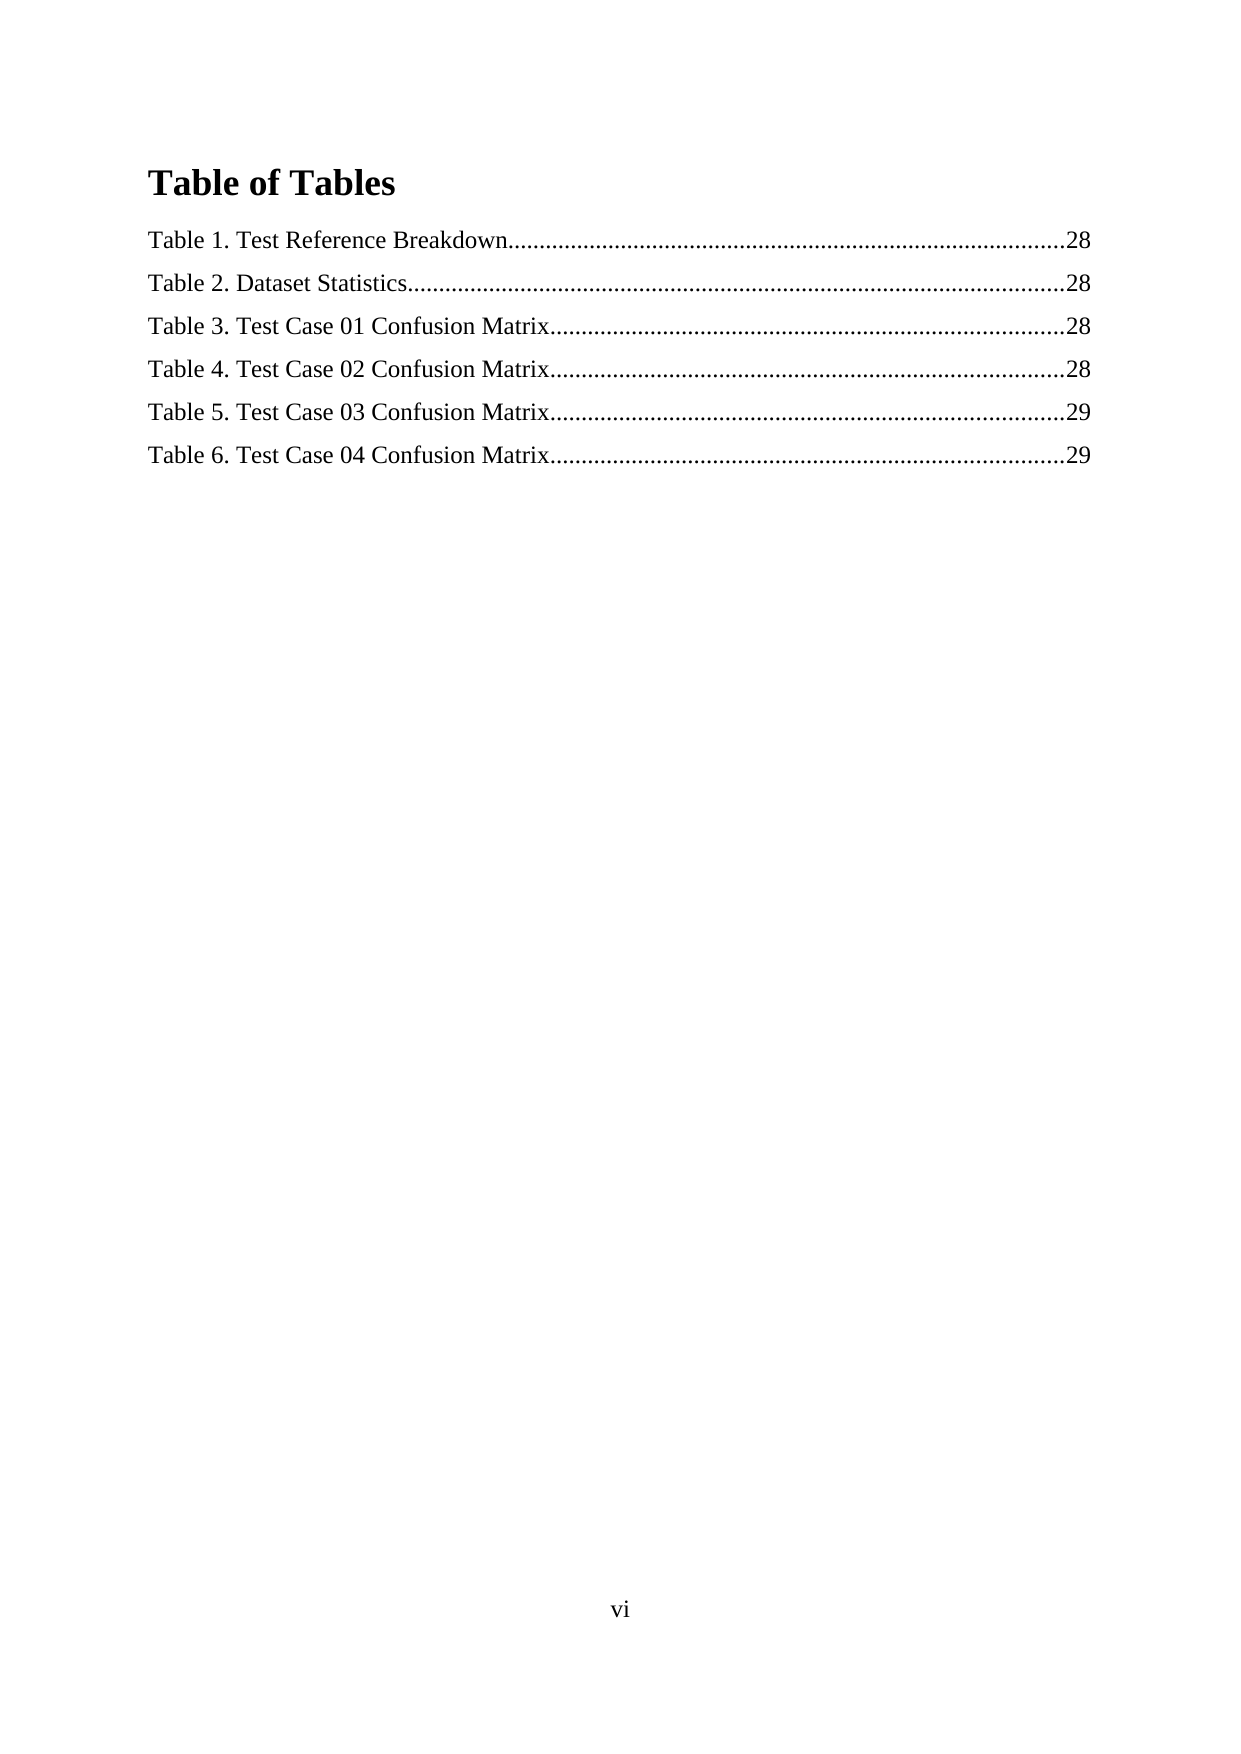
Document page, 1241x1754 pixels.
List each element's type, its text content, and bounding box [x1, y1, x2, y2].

text Table 4. Test Case 02 Confusion Matrix 28 [148, 354, 1092, 383]
text Table 1. Test Reference Breakdown 28 [148, 225, 1092, 254]
text Table 3. Test Case 01 Confusion Matrix 28 [148, 311, 1092, 340]
text Table 2. Dataset Statistics 28 [148, 268, 1092, 297]
text Table 6. Test Case 04 Confusion Matrix 29 [148, 441, 1092, 469]
subtitle Table of Tables [148, 160, 1092, 203]
text Table 5. Test Case 03 Confusion Matrix 29 [148, 397, 1092, 426]
